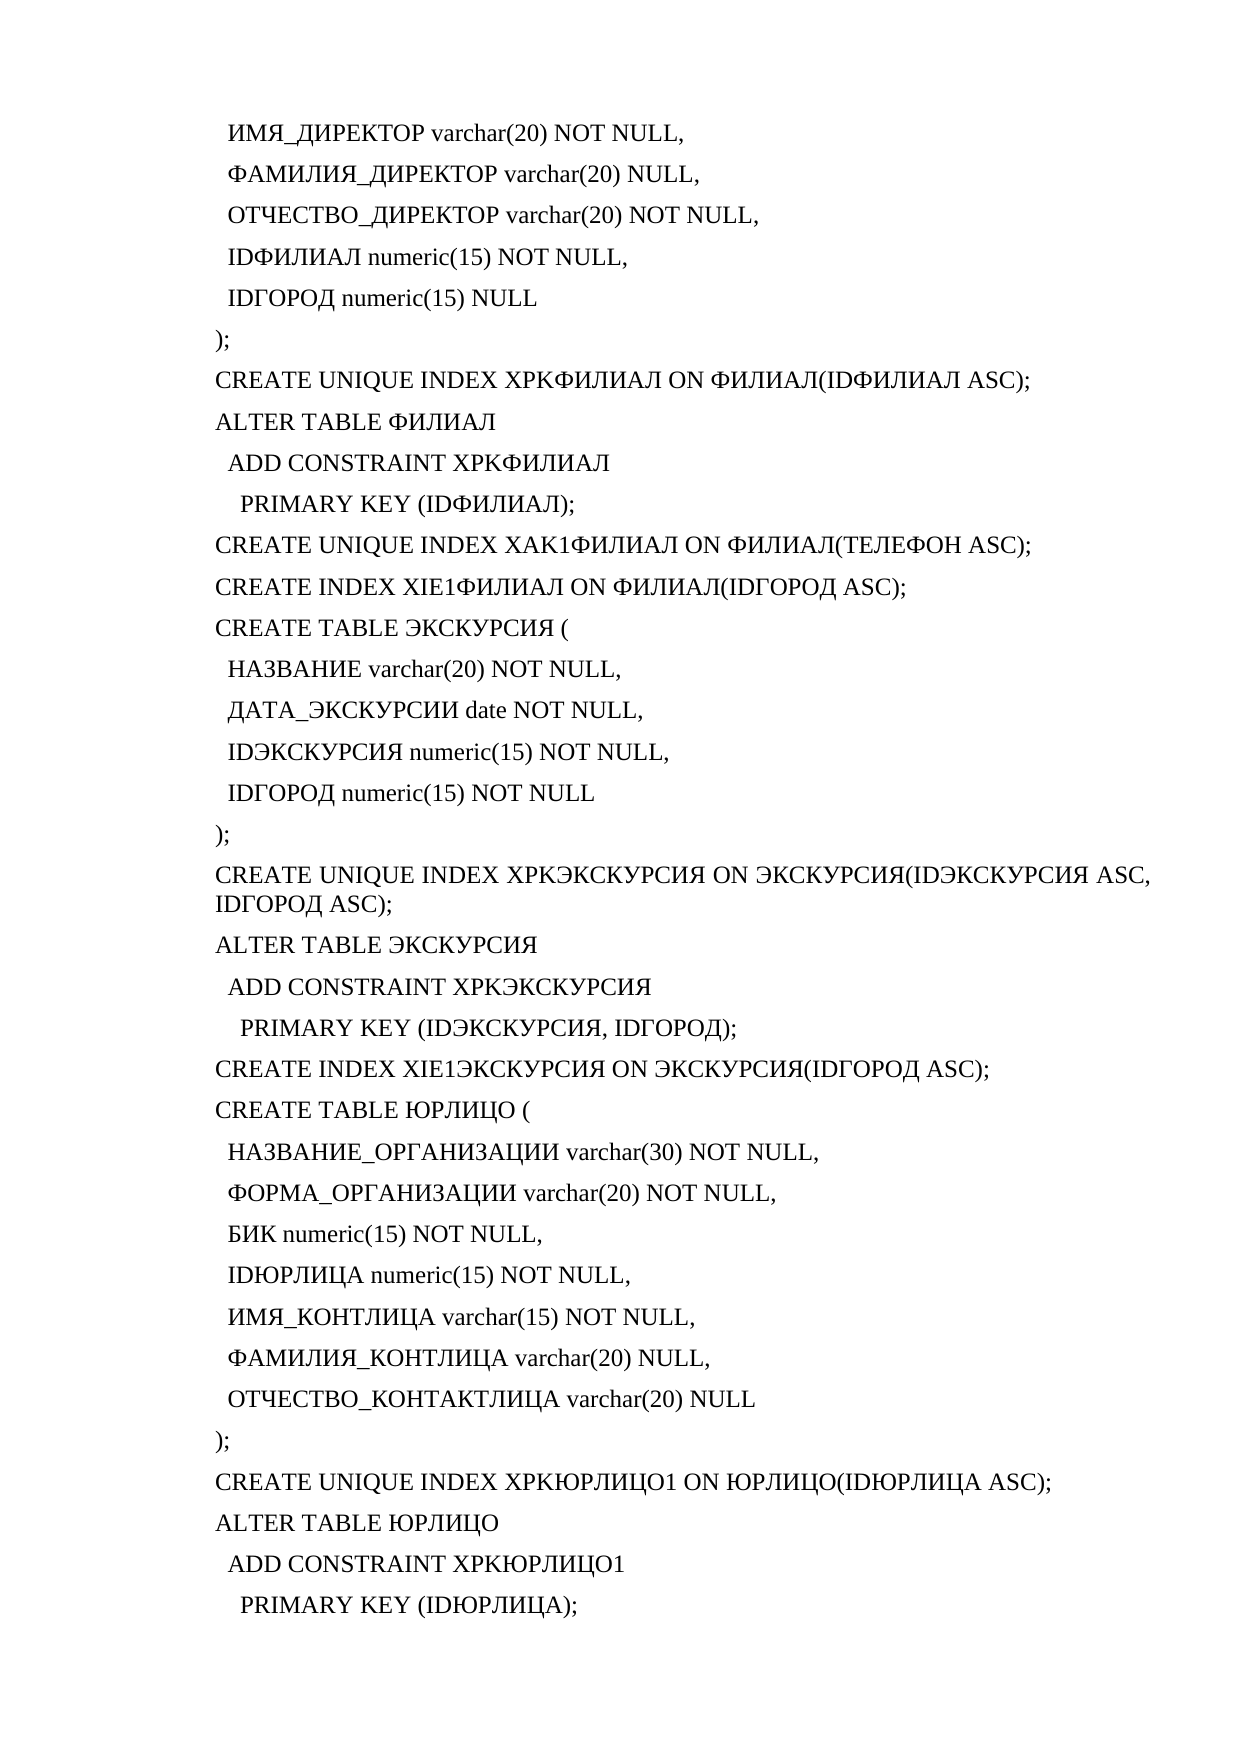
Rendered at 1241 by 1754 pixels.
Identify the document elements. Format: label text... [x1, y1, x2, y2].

text IDЭКСКУРСИЯ numeric(15) NOT NULL, [215, 737, 1152, 766]
text CREATE TABLE ЭКСКУРСИЯ ( [215, 613, 1152, 642]
text IDГОРОД numeric(15) NULL [215, 283, 1152, 312]
text CREATE INDEX XIE1ФИЛИАЛ ON ФИЛИАЛ(IDГОРОД ASC); [215, 572, 1152, 601]
text CREATE UNIQUE INDEX XPKЮРЛИЦО1 ON ЮРЛИЦО(IDЮРЛИЦА ASC); [215, 1467, 1152, 1496]
text ); [215, 324, 1152, 353]
text ФОРМА_ОРГАНИЗАЦИИ varchar(20) NOT NULL, [215, 1178, 1152, 1207]
text НАЗВАНИЕ varchar(20) NOT NULL, [215, 654, 1152, 683]
text ФАМИЛИЯ_ДИРЕКТОР varchar(20) NULL, [215, 159, 1152, 188]
text ИМЯ_ДИРЕКТОР varchar(20) NOT NULL, [215, 118, 1152, 147]
text ADD CONSTRAINT XPKЮРЛИЦО1 [215, 1549, 1152, 1578]
text CREATE INDEX XIE1ЭКСКУРСИЯ ON ЭКСКУРСИЯ(IDГОРОД ASC); [215, 1054, 1152, 1083]
text ALTER TABLE ЭКСКУРСИЯ [215, 931, 1152, 959]
text ALTER TABLE ЮРЛИЦО [215, 1508, 1152, 1537]
text ALTER TABLE ФИЛИАЛ [215, 407, 1152, 436]
text PRIMARY KEY (IDФИЛИАЛ); [215, 489, 1152, 518]
text CREATE UNIQUE INDEX XAK1ФИЛИАЛ ON ФИЛИАЛ(ТЕЛЕФОН ASC); [215, 531, 1152, 559]
text PRIMARY KEY (IDЮРЛИЦА); [215, 1591, 1152, 1619]
text ФАМИЛИЯ_КОНТЛИЦА varchar(20) NULL, [215, 1343, 1152, 1372]
text ИМЯ_КОНТЛИЦА varchar(15) NOT NULL, [215, 1302, 1152, 1331]
text ); [215, 1426, 1152, 1454]
text ADD CONSTRAINT XPKЭКСКУРСИЯ [215, 972, 1152, 1001]
text ); [215, 819, 1152, 848]
text PRIMARY KEY (IDЭКСКУРСИЯ, IDГОРОД); [215, 1013, 1152, 1042]
text CREATE TABLE ЮРЛИЦО ( [215, 1096, 1152, 1124]
text НАЗВАНИЕ_ОРГАНИЗАЦИИ varchar(30) NOT NULL, [215, 1137, 1152, 1166]
text ОТЧЕСТВО_ДИРЕКТОР varchar(20) NOT NULL, [215, 201, 1152, 229]
text CREATE UNIQUE INDEX XPKЭКСКУРСИЯ ON ЭКСКУРСИЯ(IDЭКСКУРСИЯ ASC, IDГОРОД ASC); [215, 861, 1152, 918]
text ADD CONSTRAINT XPKФИЛИАЛ [215, 448, 1152, 477]
text ОТЧЕСТВО_КОНТАКТЛИЦА varchar(20) NULL [215, 1384, 1152, 1413]
text IDГОРОД numeric(15) NOT NULL [215, 778, 1152, 807]
text IDЮРЛИЦА numeric(15) NOT NULL, [215, 1261, 1152, 1289]
text БИК numeric(15) NOT NULL, [215, 1219, 1152, 1248]
text ДАТА_ЭКСКУРСИИ date NOT NULL, [215, 696, 1152, 724]
text IDФИЛИАЛ numeric(15) NOT NULL, [215, 242, 1152, 271]
text CREATE UNIQUE INDEX XPKФИЛИАЛ ON ФИЛИАЛ(IDФИЛИАЛ ASC); [215, 366, 1152, 394]
